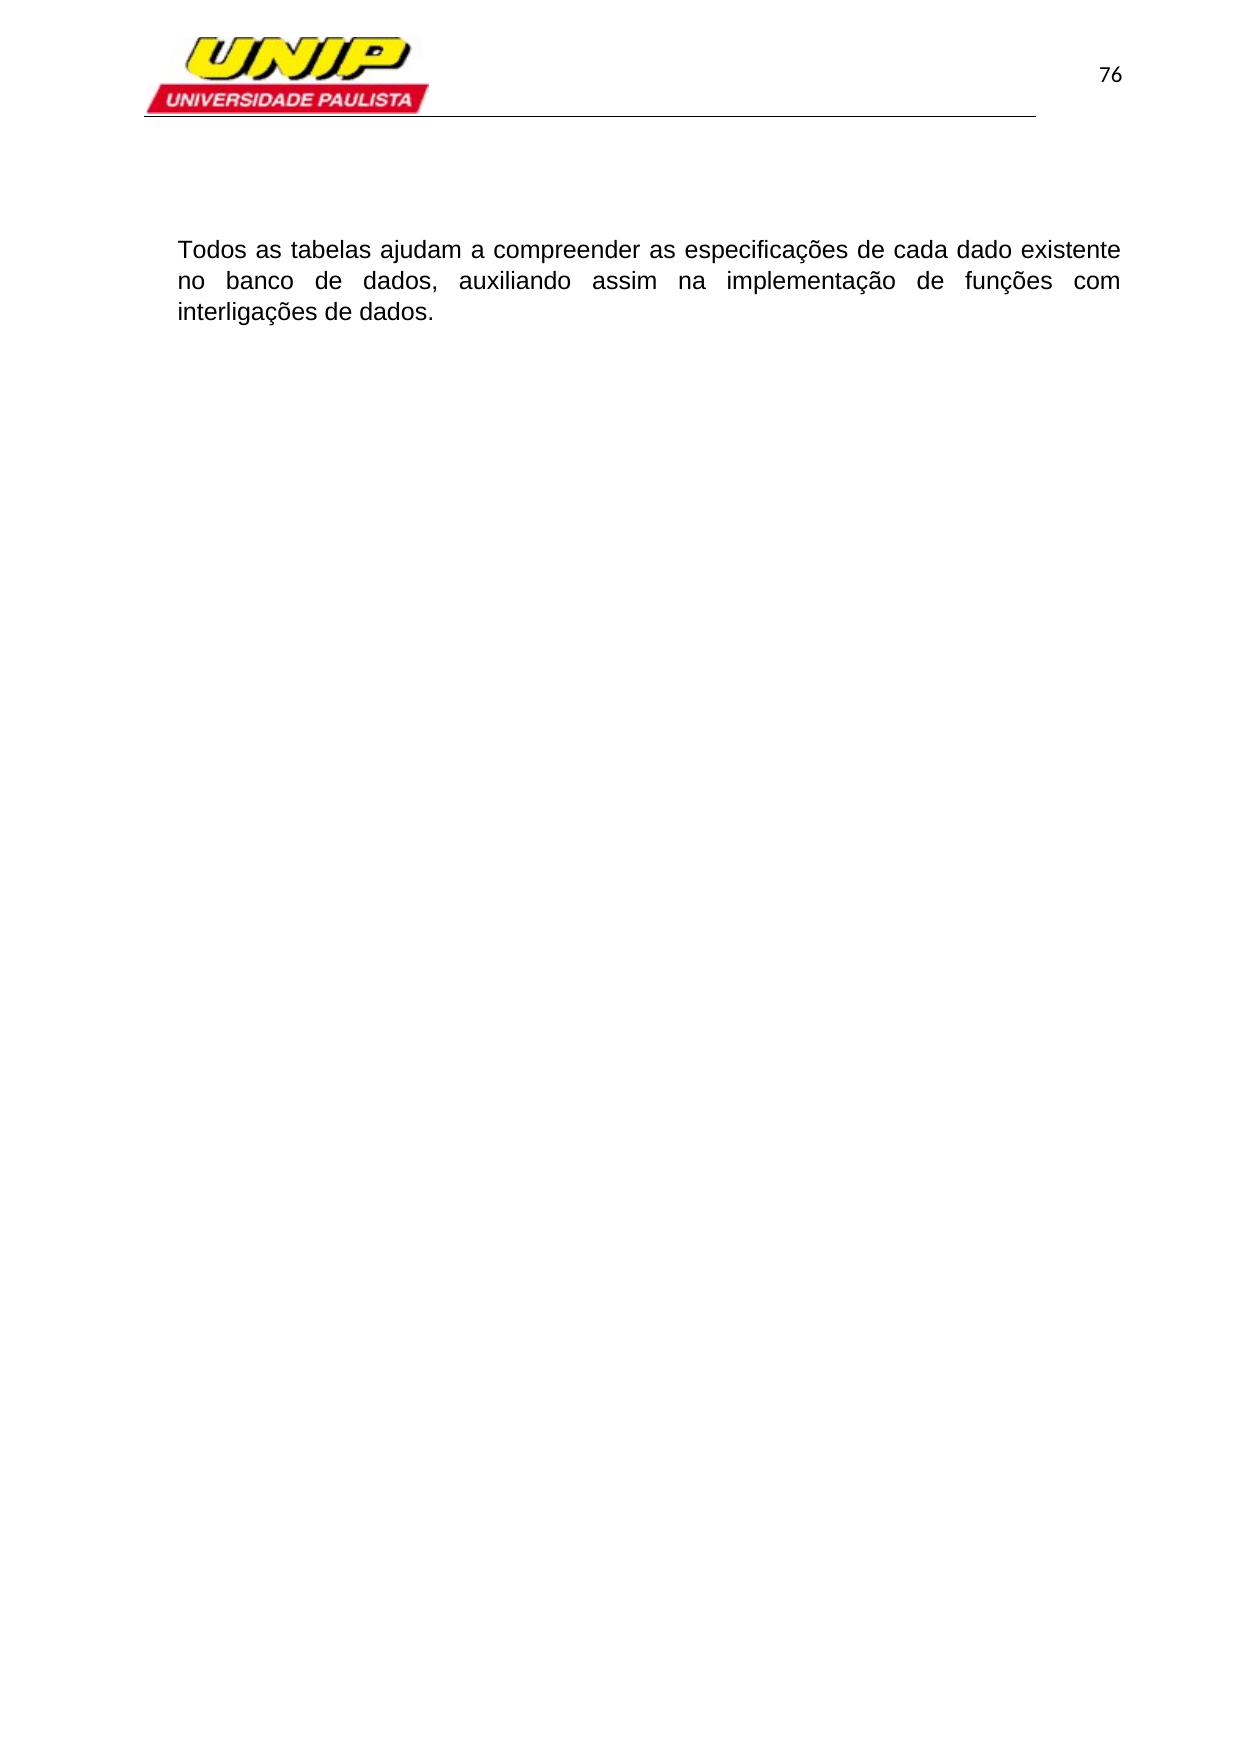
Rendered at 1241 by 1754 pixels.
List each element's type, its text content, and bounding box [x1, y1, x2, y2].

text Todos as tabelas ajudam a compreender as especificações de cada dado existente no banco de dados, auxiliando assim na implementação de funções com interligações de dados. [177, 235, 1122, 326]
picture [146, 37, 429, 114]
